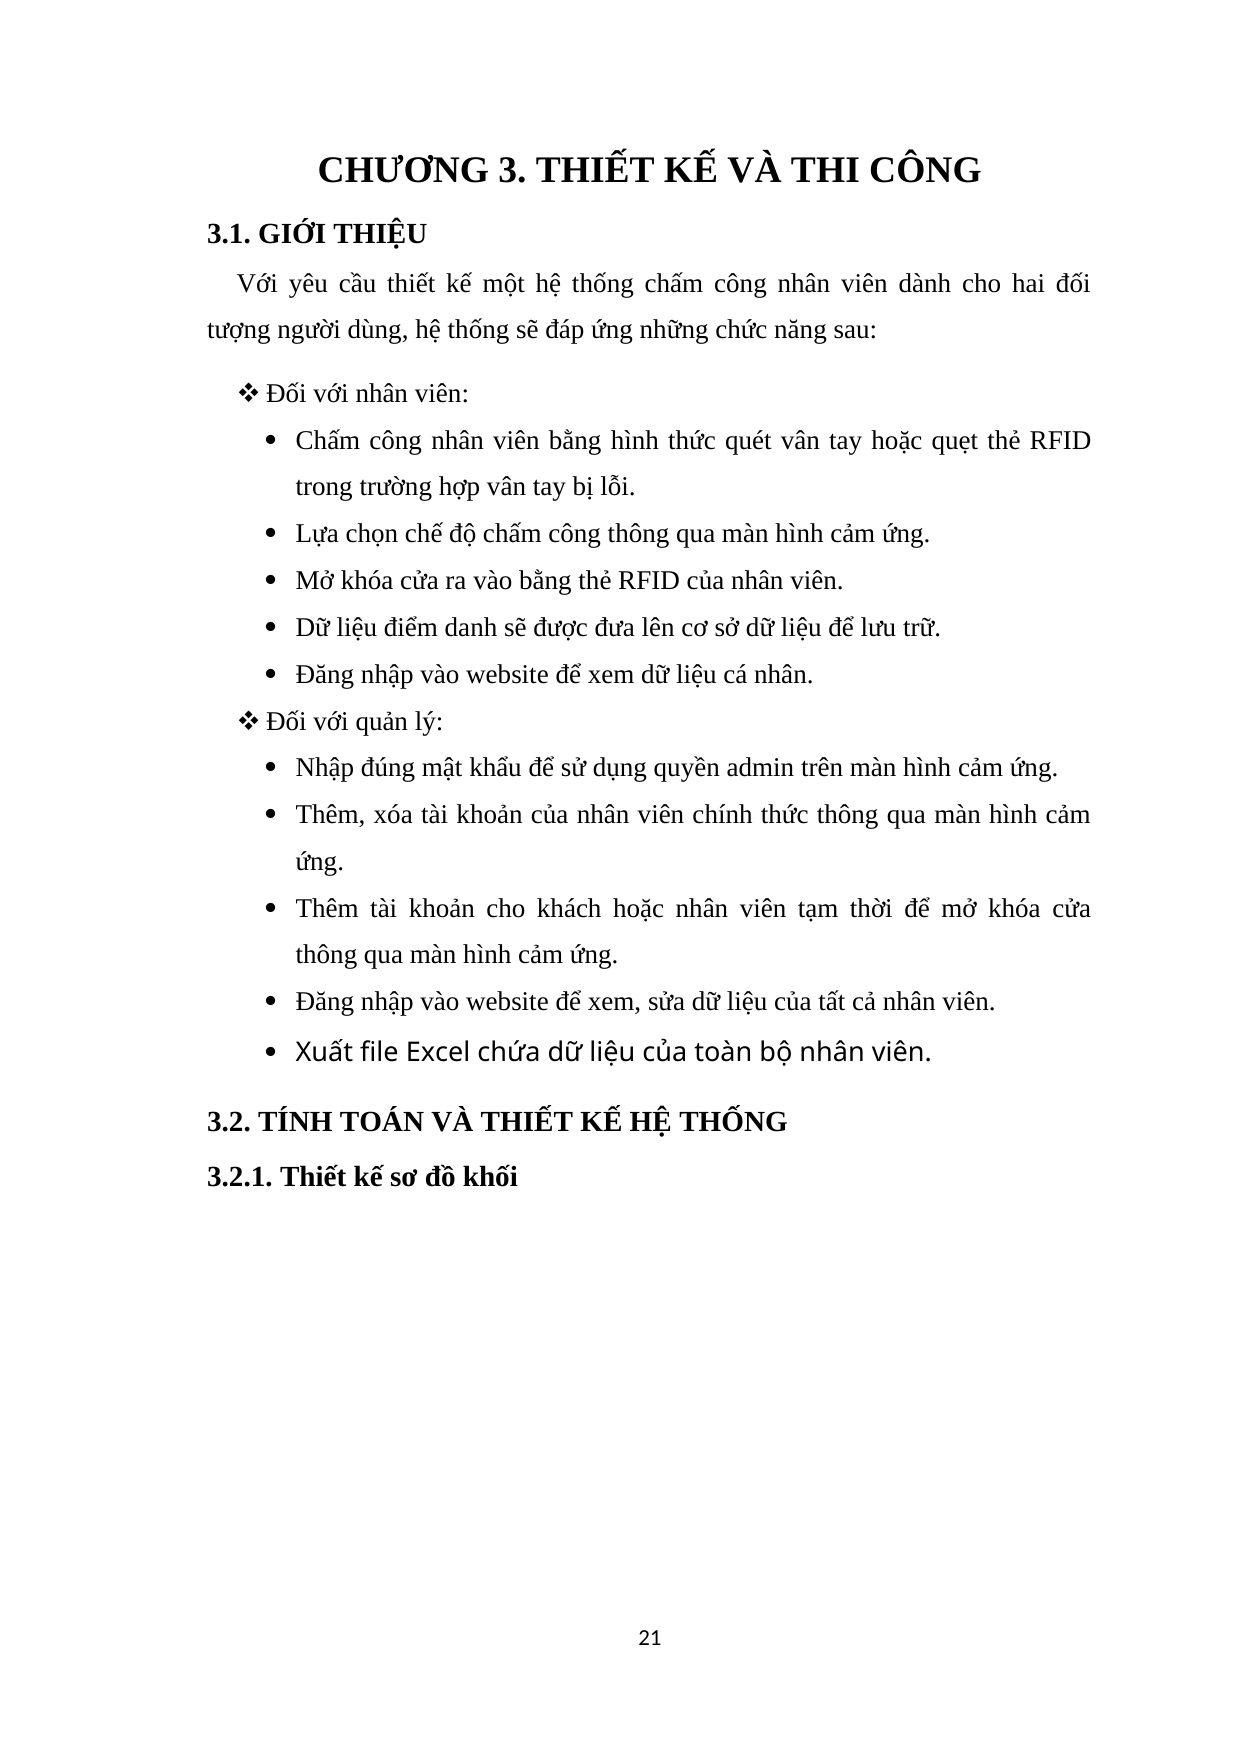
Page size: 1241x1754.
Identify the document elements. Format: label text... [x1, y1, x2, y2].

subtitle 3.1. GIỚI THIỆU [207, 217, 1092, 250]
list Mở khóa cửa ra vào bằng thẻ RFID của nhân viên. [266, 564, 1092, 595]
text Với yêu cầu thiết kế một hệ thống chấm công nhân viên dành cho hai đối tượng người dùng, hệ thống sẽ đáp ứng những chức năng sau: [207, 267, 1092, 345]
list Xuất file Excel chứa dữ liệu của toàn bộ nhân viên. [266, 1032, 1092, 1069]
list Đăng nhập vào website để xem, sửa dữ liệu của tất cả nhân viên. [266, 985, 1092, 1017]
list Đối với quản lý: [236, 705, 1092, 736]
subtitle CHƯƠNG 3. THIẾT KẾ VÀ THI CÔNG [207, 148, 1092, 191]
list Đối với nhân viên: [236, 377, 1092, 408]
list Thêm tài khoản cho khách hoặc nhân viên tạm thời để mở khóa cửa thông qua màn hình cảm ứng. [266, 892, 1092, 970]
list Lựa chọn chế độ chấm công thông qua màn hình cảm ứng. [266, 517, 1092, 548]
list Thêm, xóa tài khoản của nhân viên chính thức thông qua màn hình cảm ứng. [266, 798, 1092, 876]
subtitle 3.2. TÍNH TOÁN VÀ THIẾT KẾ HỆ THỐNG [207, 1104, 1092, 1138]
subtitle 3.2.1. Thiết kế sơ đồ khối [207, 1159, 1092, 1192]
list Chấm công nhân viên bằng hình thức quét vân tay hoặc quẹt thẻ RFID trong trường hợp vân tay bị lỗi. [266, 424, 1092, 502]
list Đăng nhập vào website để xem dữ liệu cá nhân. [266, 658, 1092, 689]
list Dữ liệu điểm danh sẽ được đưa lên cơ sở dữ liệu để lưu trữ. [266, 611, 1092, 642]
list Nhập đúng mật khẩu để sử dụng quyền admin trên màn hình cảm ứng. [266, 752, 1092, 783]
